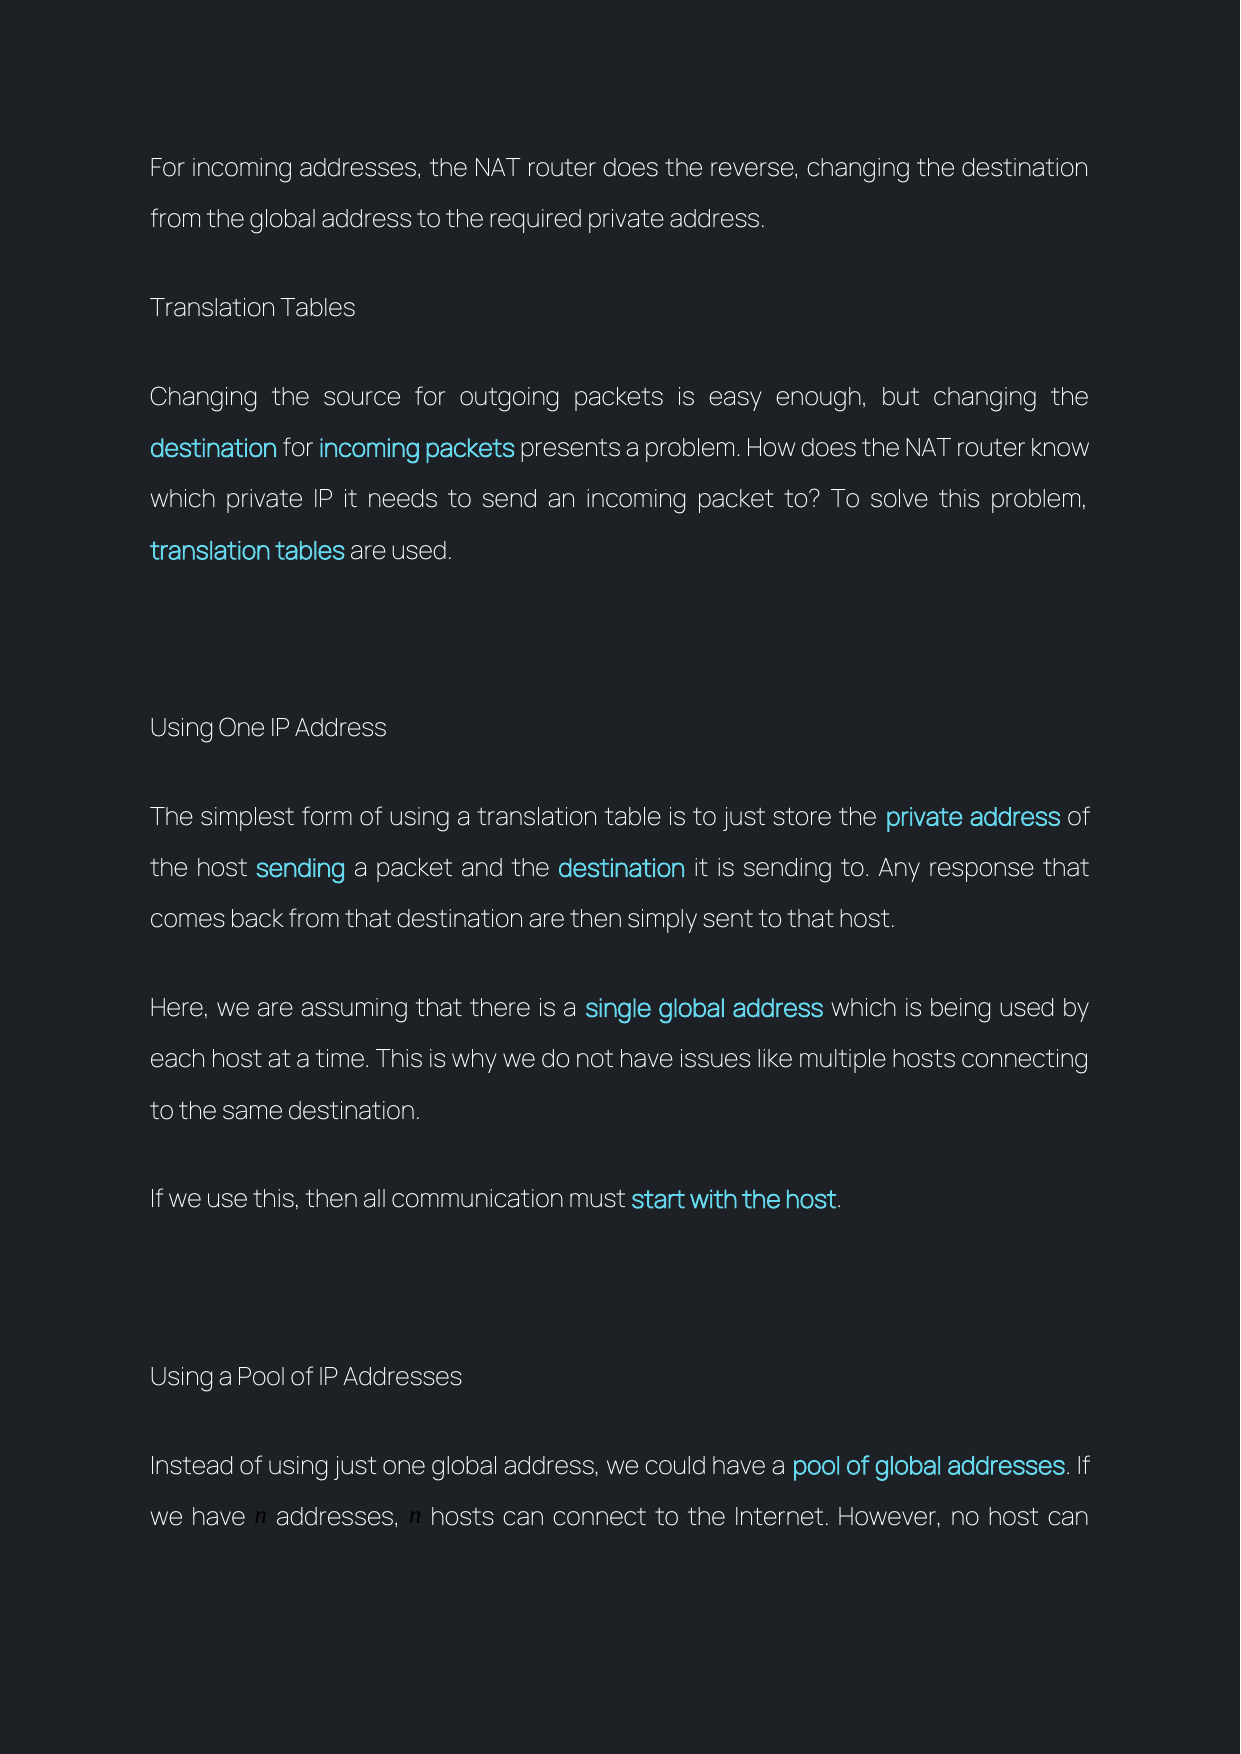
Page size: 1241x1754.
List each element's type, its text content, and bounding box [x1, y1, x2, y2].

subtitle Using a Pool of IP Addresses [150, 1359, 1090, 1393]
text If we use this, then all communication must start with the host. [150, 1181, 1090, 1215]
text Changing the source for outgoing packets is easy enough, but changing the destination for incoming packets presents a problem. How does the NAT router know which private IP it needs to send an incoming packet to? To solve this problem, translation tables are used. [150, 379, 1090, 567]
subtitle Using One IP Address [150, 710, 1090, 744]
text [150, 150, 1090, 235]
text Here, we are assuming that there is a single global address which is being used by each host at a time. This is why we do not have issues like multiple hosts connecting to the same destination. [150, 990, 1090, 1127]
text The simplest form of using a translation table is to just store the private address of the host sending a packet and the destination it is sending to. Any response that comes back from that destination are then simply sent to that host. [150, 799, 1090, 935]
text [150, 1447, 1090, 1533]
subtitle Translation Tables [150, 290, 1090, 324]
